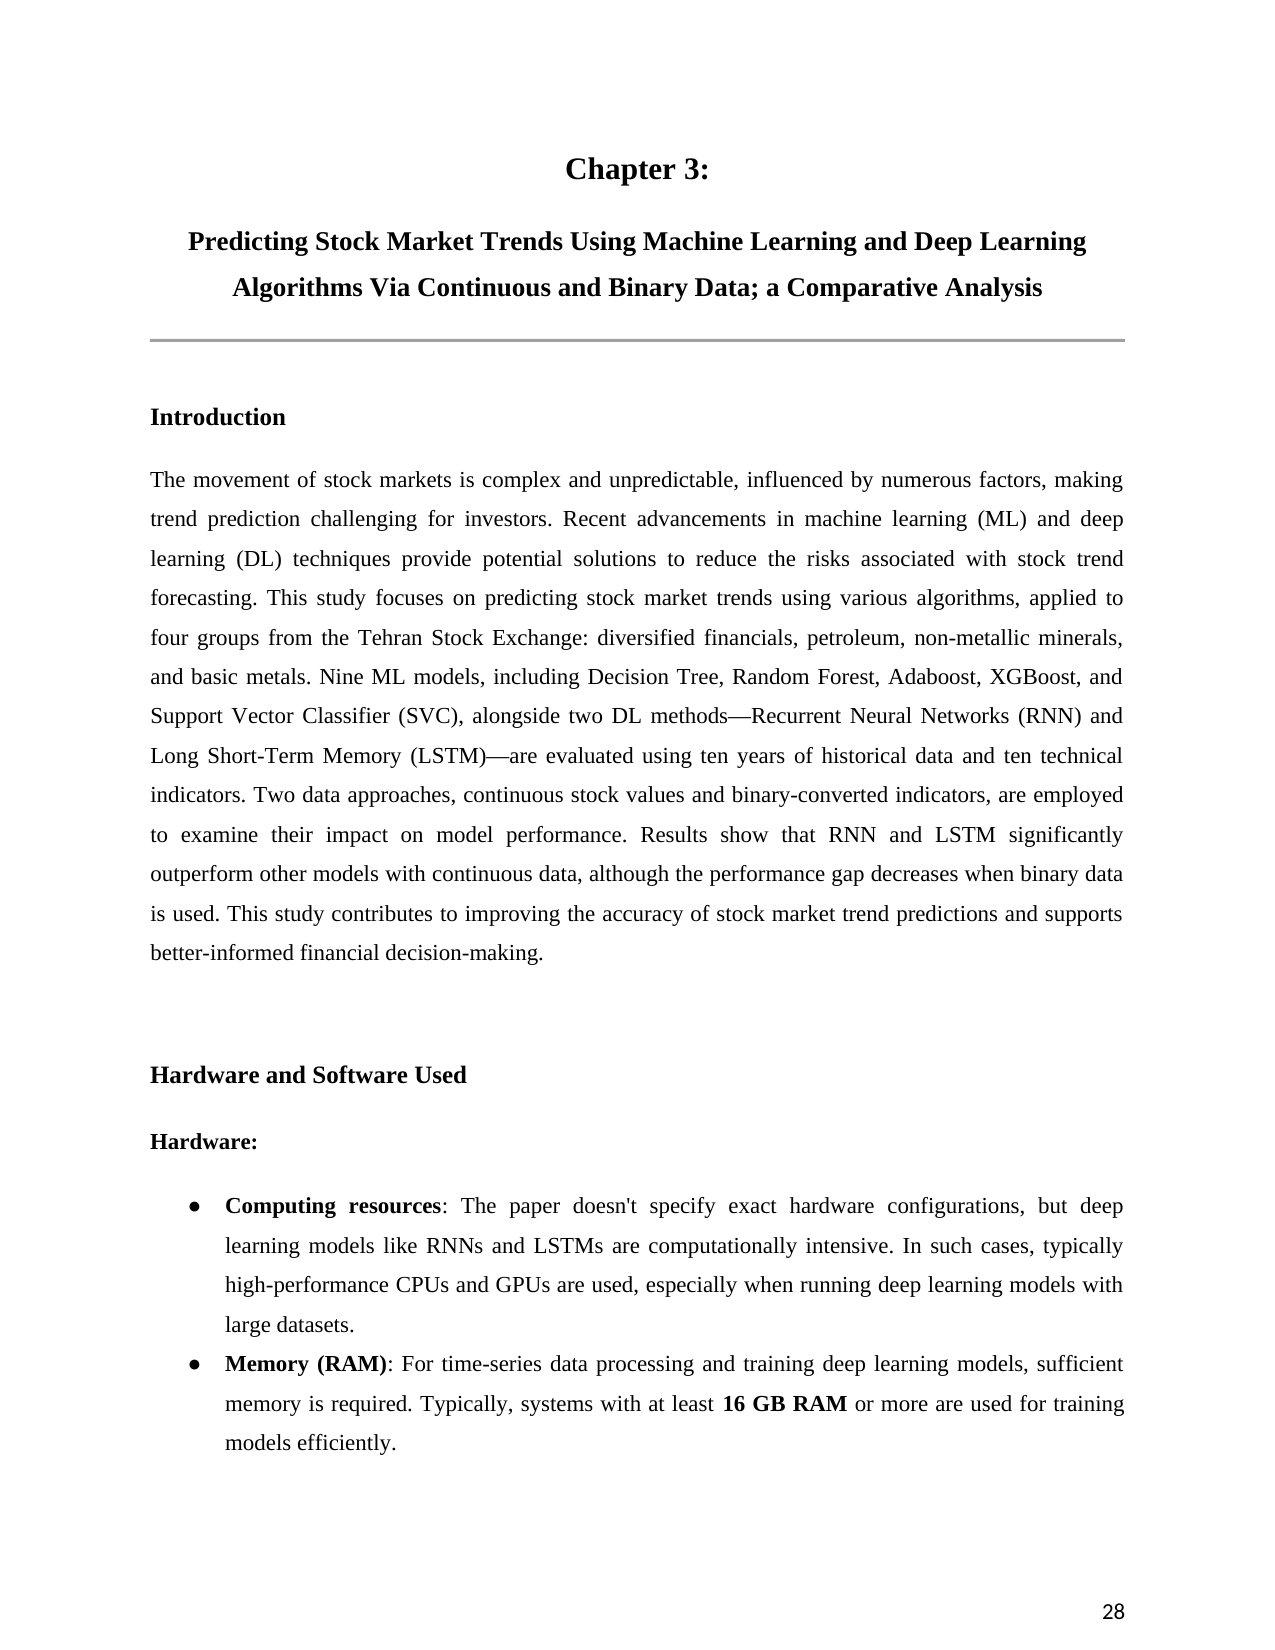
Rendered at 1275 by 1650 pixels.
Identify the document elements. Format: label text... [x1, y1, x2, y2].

text Chapter 3: [150, 150, 1125, 186]
text Hardware: [150, 1128, 1125, 1154]
text Hardware and Software Used [150, 1060, 1125, 1089]
text Introduction [150, 402, 1125, 430]
text Predicting Stock Market Trends Using Machine Learning and Deep Learning Algorithms Via Continuous and Binary Data; a Comparative Analysis [150, 225, 1125, 302]
text The movement of stock markets is complex and unpredictable, influenced by numerous factors, making trend prediction challenging for investors. Recent advancements in machine learning (ML) and deep learning (DL) techniques provide potential solutions to reduce the risks associated with stock trend forecasting. This study focuses on predicting stock market trends using various algorithms, applied to four groups from the Tehran Stock Exchange: diversified financials, petroleum, non-metallic minerals, and basic metals. Nine ML models, including Decision Tree, Random Forest, Adaboost, XGBoost, and Support Vector Classifier (SVC), alongside two DL methods—Recurrent Neural Networks (RNN) and Long Short-Term Memory (LSTM)—are evaluated using ten years of historical data and ten technical indicators. Two data approaches, continuous stock values and binary-converted indicators, are employed to examine their impact on model performance. Results show that RNN and LSTM significantly outperform other models with continuous data, although the performance gap decreases when binary data is used. This study contributes to improving the accuracy of stock market trend predictions and supports better-informed financial decision-making. [150, 466, 1125, 966]
list Computing resources: The paper doesn't specify exact hardware configurations, but deep learning models like RNNs and LSTMs are computationally intensive. In such cases, typically high-performance CPUs and GPUs are used, especially when running deep learning models with large datasets. [187, 1193, 1125, 1337]
list Memory (RAM): For time-series data processing and training deep learning models, sufficient memory is required. Typically, systems with at least 16 GB RAM or more are used for training models efficiently. [187, 1351, 1125, 1456]
